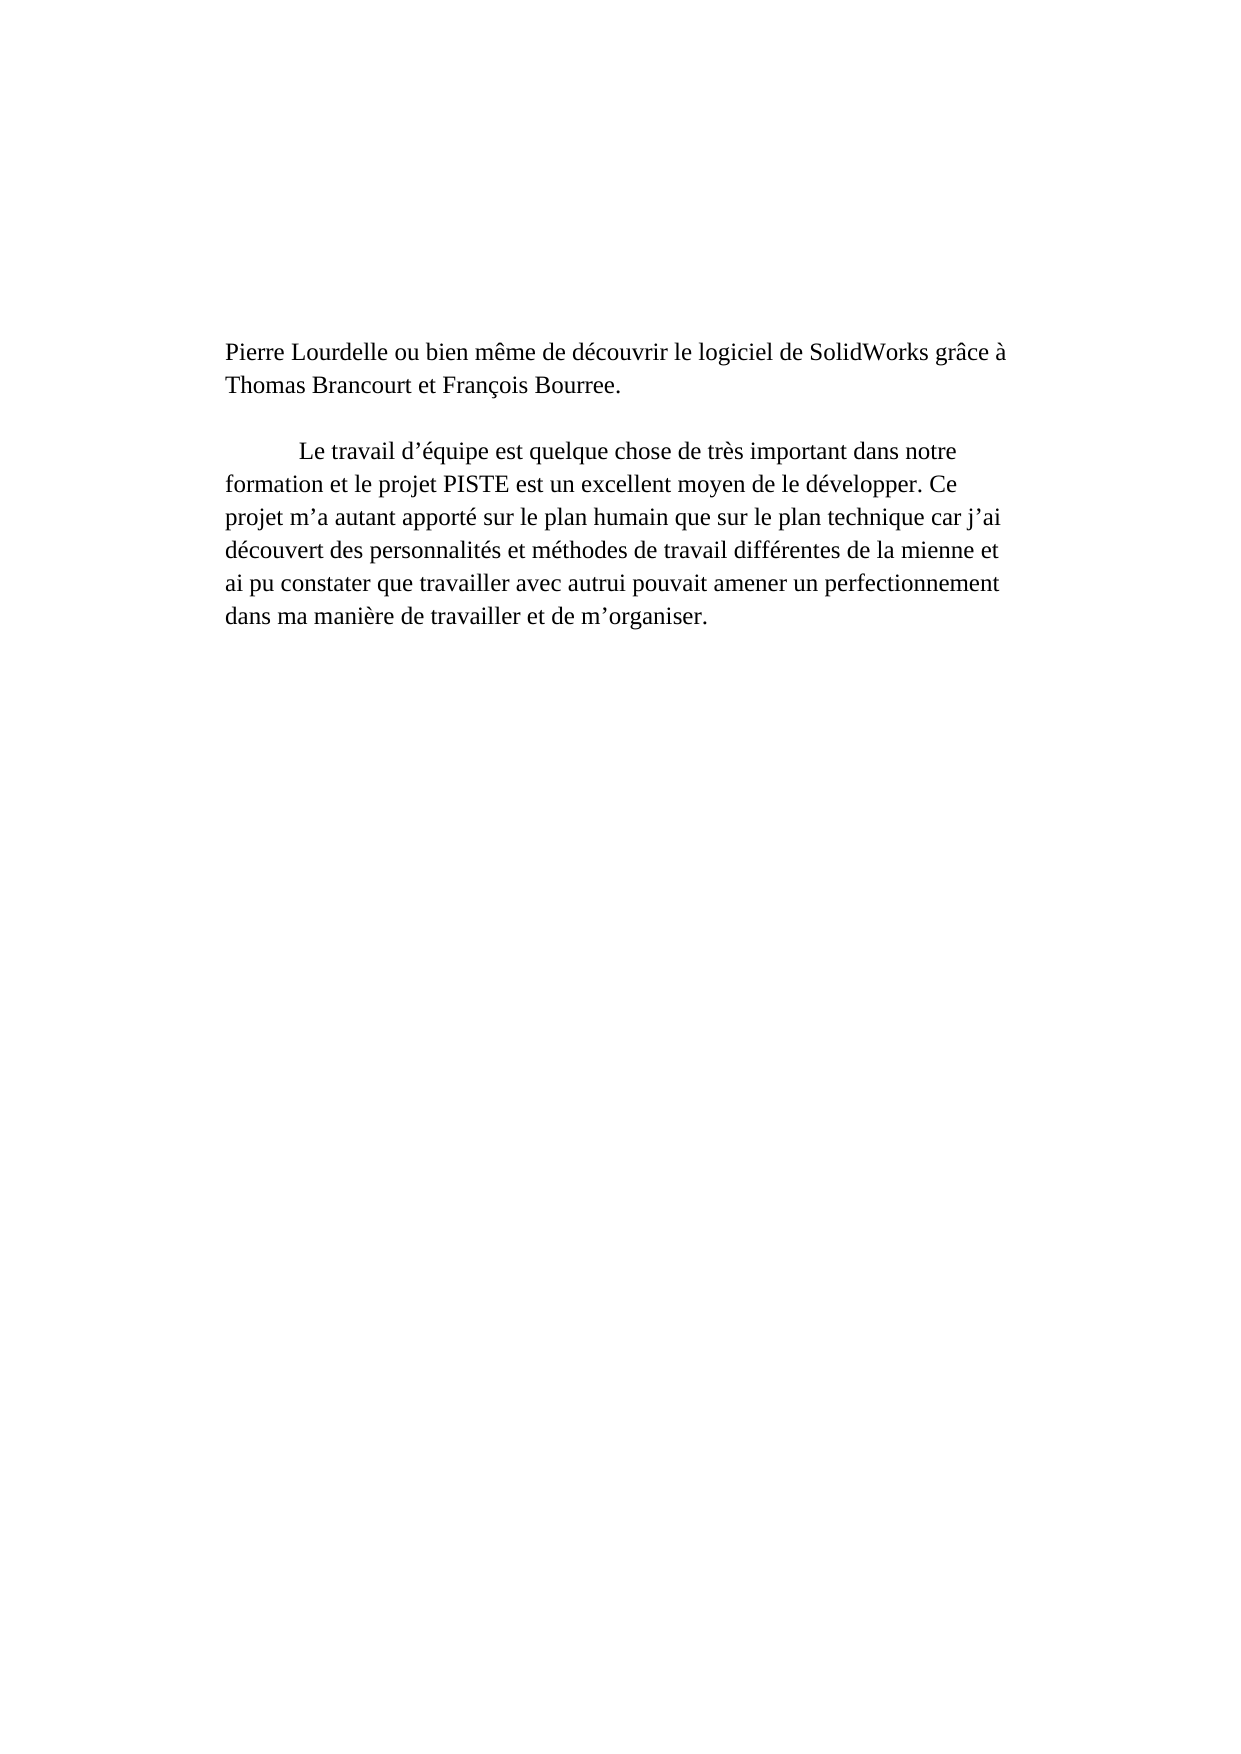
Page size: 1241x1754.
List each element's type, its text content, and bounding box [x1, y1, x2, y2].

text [225, 337, 1012, 399]
text Le travail d’équipe est quelque chose de très important dans notre formation et le projet PISTE est un excellent moyen de le développer. Ce projet m’a autant apporté sur le plan humain que sur le plan technique car j’ai découvert des personnalités et méthodes de travail différentes de la mienne et ai pu constater que travailler avec autrui pouvait amener un perfectionnement dans ma manière de travailler et de m’organiser. [225, 436, 1012, 630]
